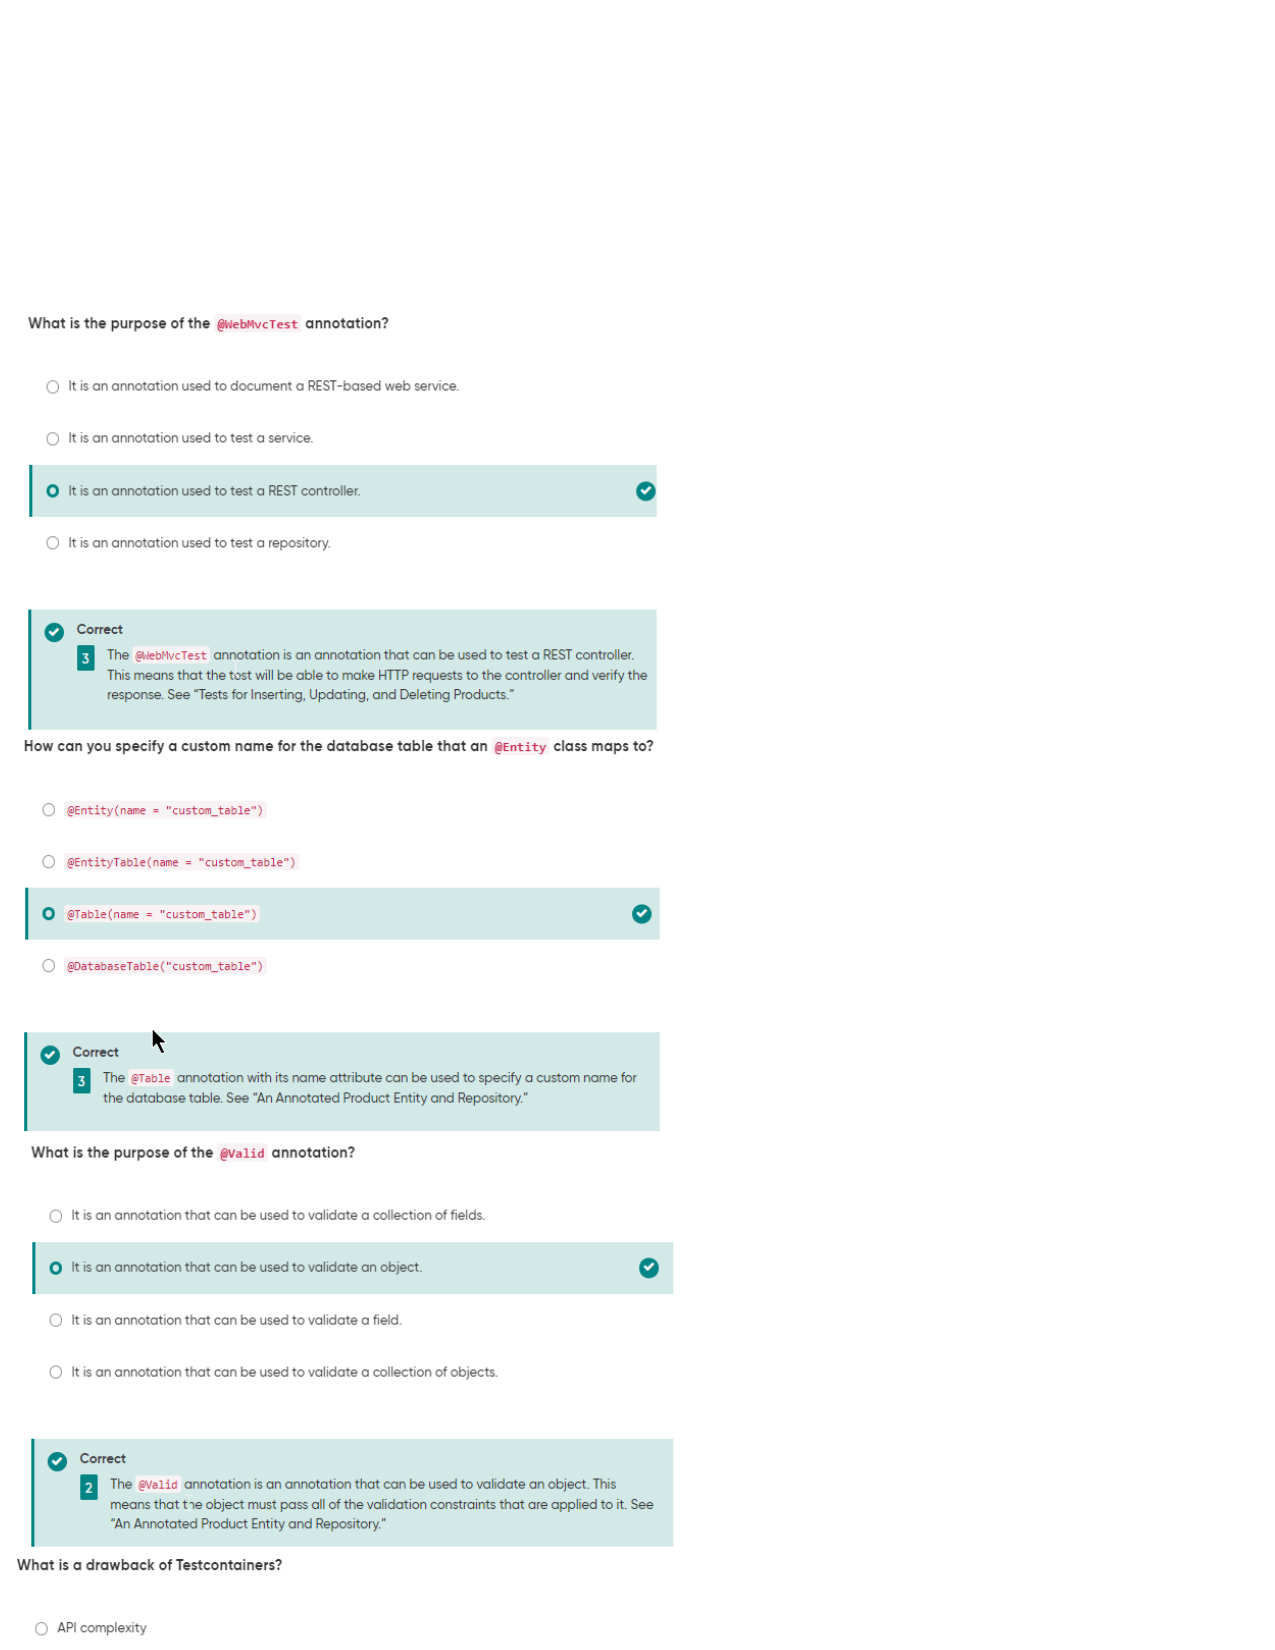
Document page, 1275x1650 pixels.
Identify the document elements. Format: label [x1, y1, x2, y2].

picture [15, 307, 674, 1650]
